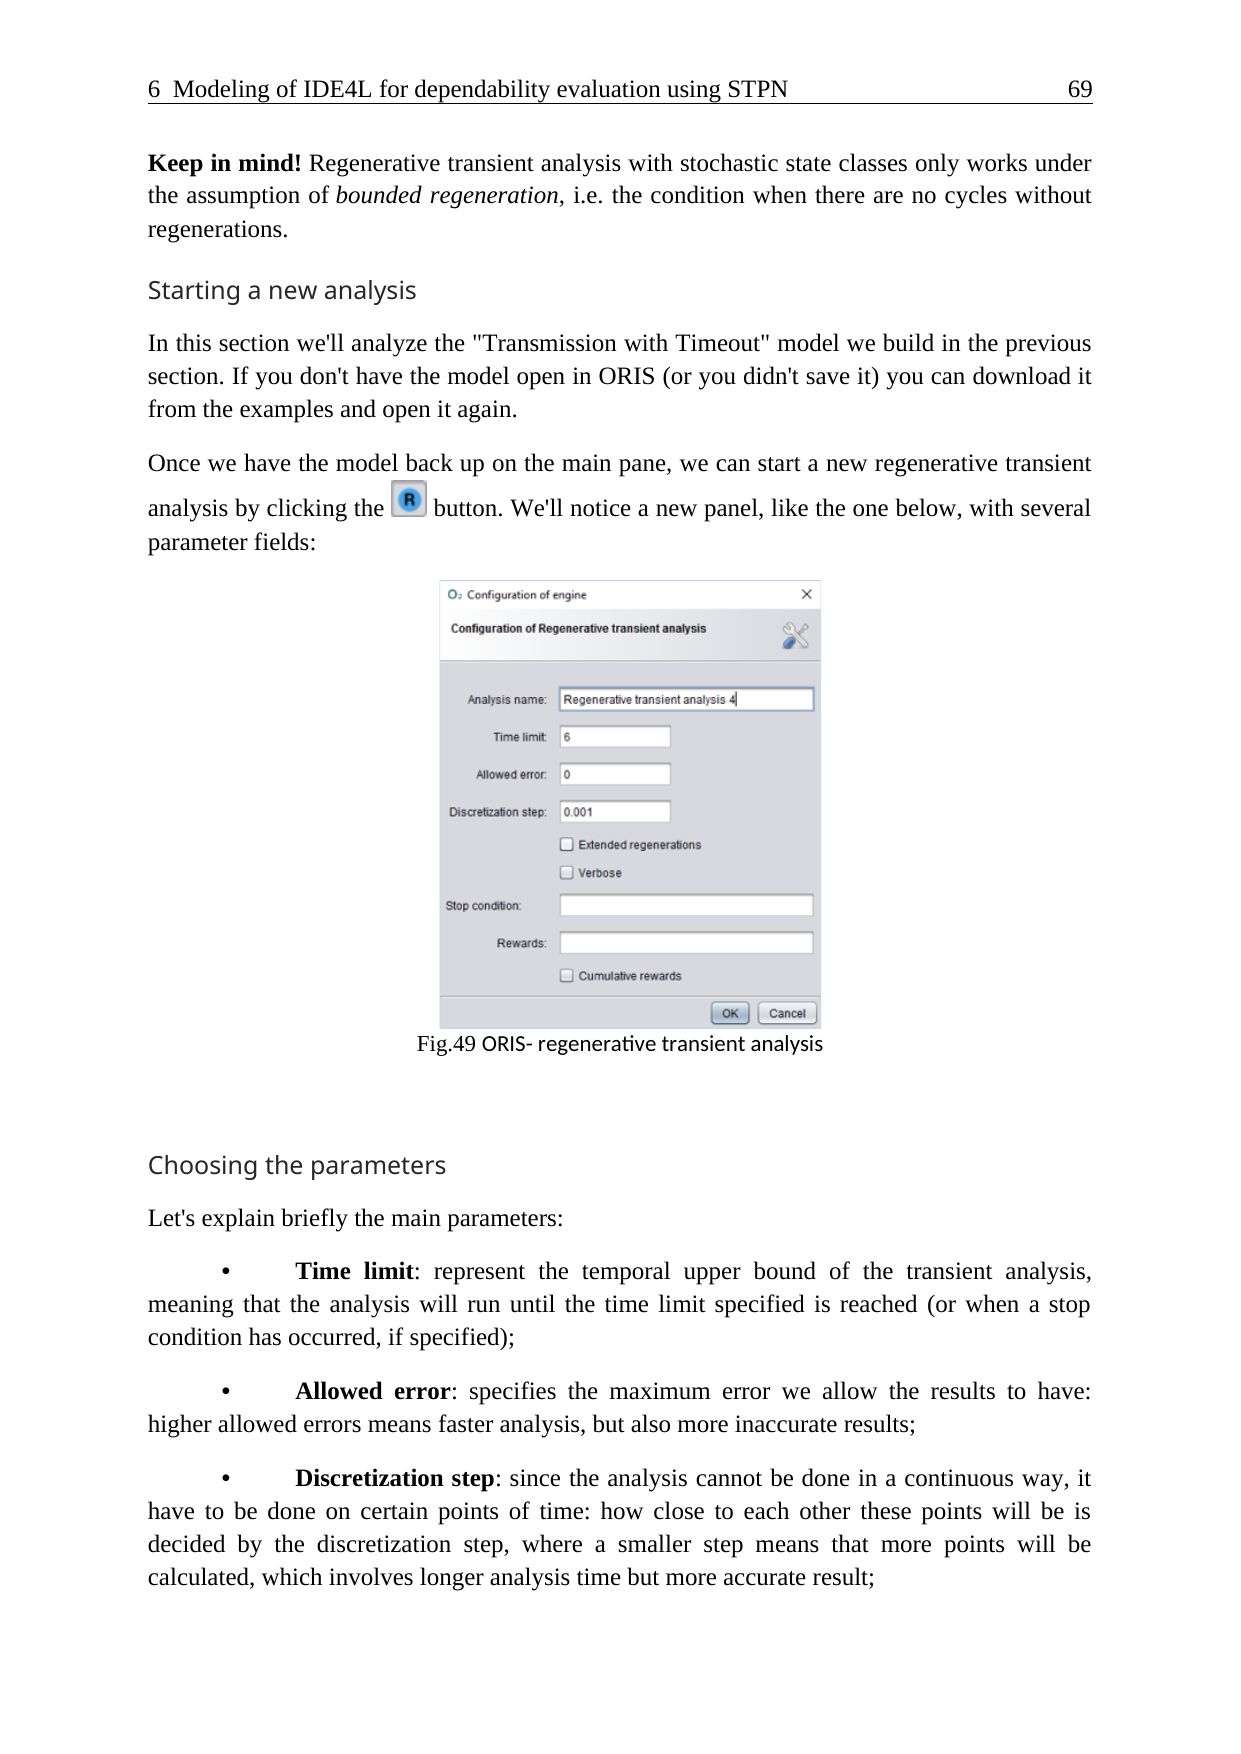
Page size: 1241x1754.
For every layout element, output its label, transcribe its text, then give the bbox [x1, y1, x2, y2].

text Fig.49 ORIS- regenerative transient analysis [148, 1029, 1093, 1057]
picture [391, 480, 427, 517]
text In this section we'll analyze the "Transmission with Timeout" model we build in the previous section. If you don't have the model open in ORIS (or you didn't save it) you can download it from the examples and open it again. [148, 328, 1093, 423]
text Choosing the parameters [148, 1142, 1093, 1182]
text Keep in mind! Regenerative transient analysis with stochastic state classes only works under the assumption of bounded regeneration, i.e. the condition when there are no cycles without regenerations. [148, 148, 1093, 242]
text Starting a new analysis [148, 267, 1093, 307]
text Let's explain briefly the main parameters: [148, 1203, 1093, 1231]
picture [439, 580, 822, 1029]
text • Time limit: represent the temporal upper bound of the transient analysis, meaning that the analysis will run until the time limit specified is reached (or when a stop condition has occurred, if specified); [148, 1256, 1093, 1351]
text • Allowed error: specifies the maximum error we allow the results to have: higher allowed errors means faster analysis, but also more inaccurate results; [148, 1376, 1093, 1438]
text • Discretization step: since the analysis cannot be done in a continuous way, it have to be done on certain points of time: how close to each other these points will be is decided by the discretization step, where a smaller step means that more points will be calculated, which involves longer analysis time but more accurate result; [148, 1463, 1093, 1591]
text Once we have the model back up on the main pane, we can start a new regenerative transient analysis by clicking the button. We'll notice a new panel, like the one below, with several parameter fields: [148, 448, 1093, 555]
